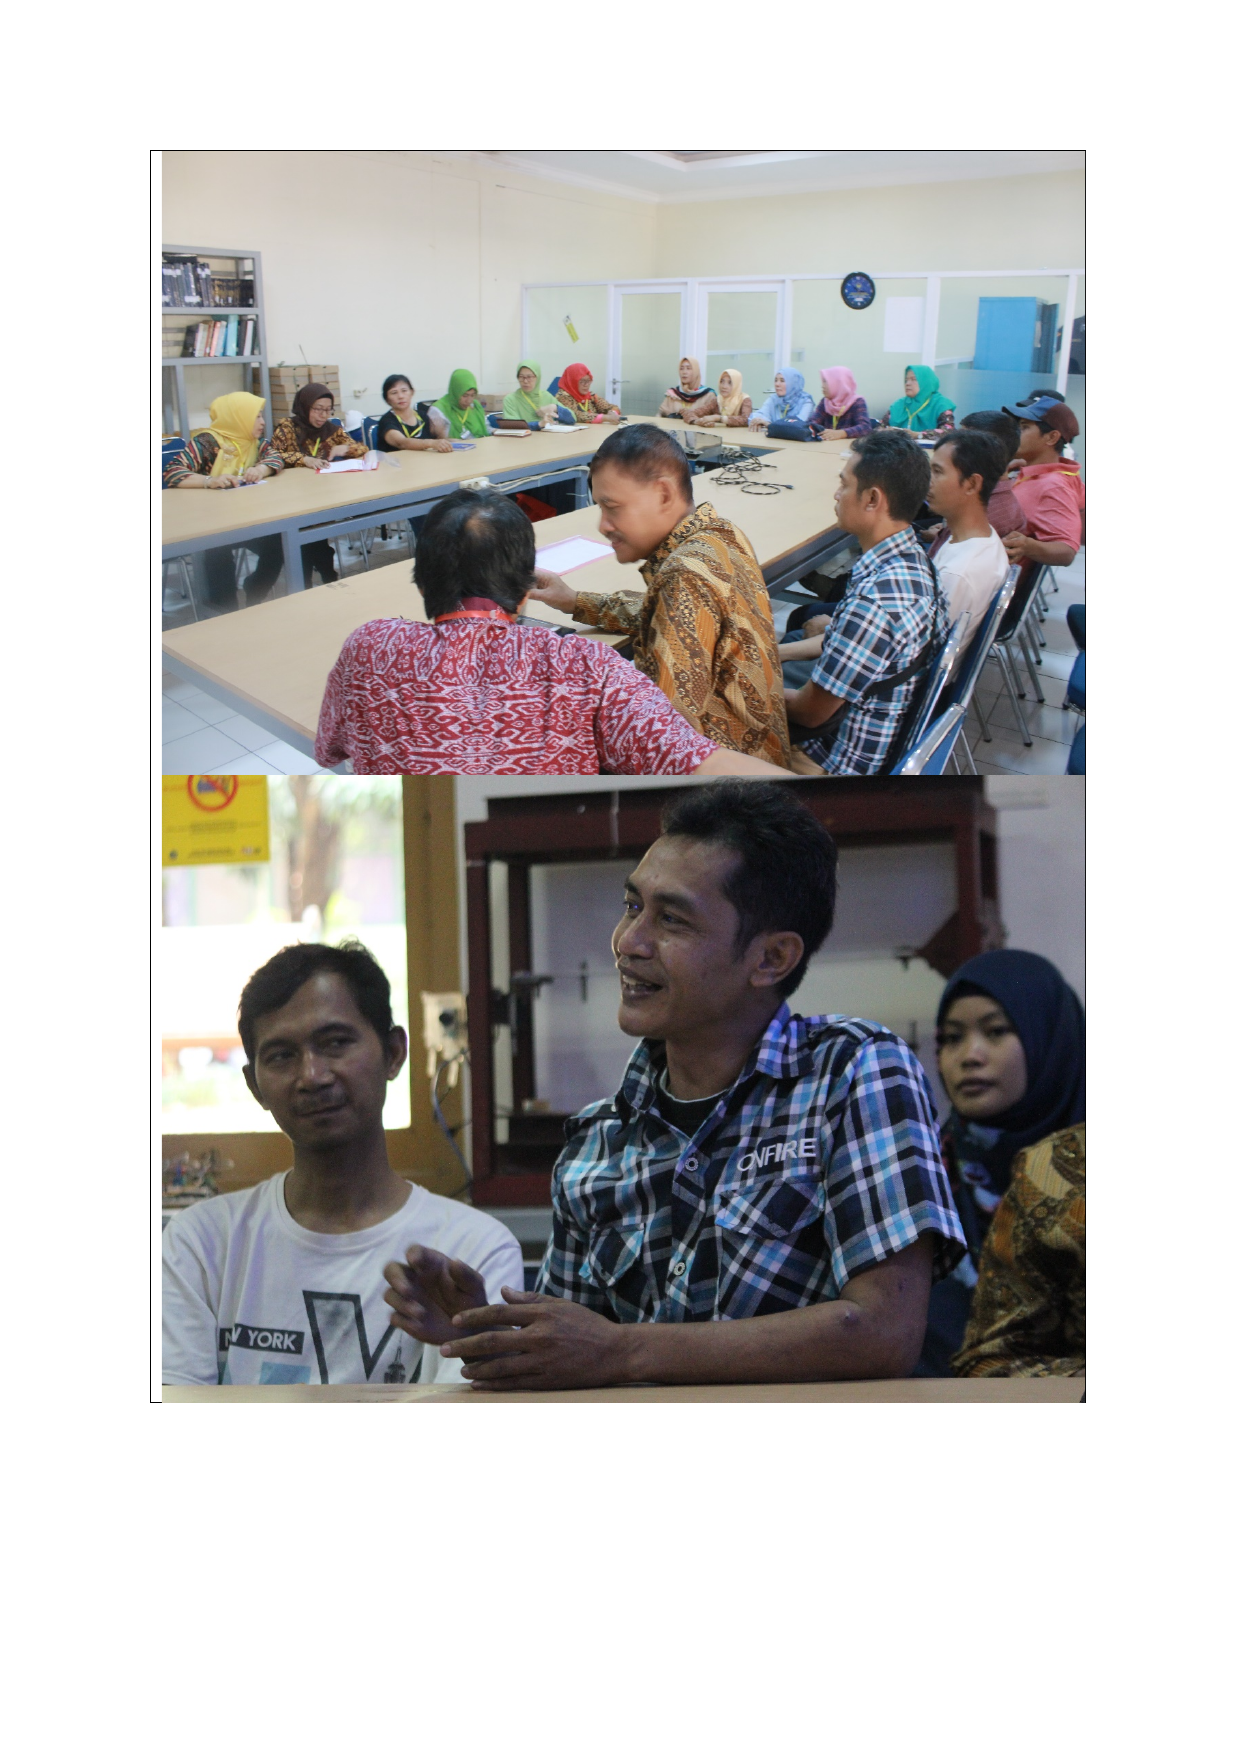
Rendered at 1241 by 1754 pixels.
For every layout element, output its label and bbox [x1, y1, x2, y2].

picture [161, 151, 1086, 1403]
table_header [151, 151, 161, 1402]
